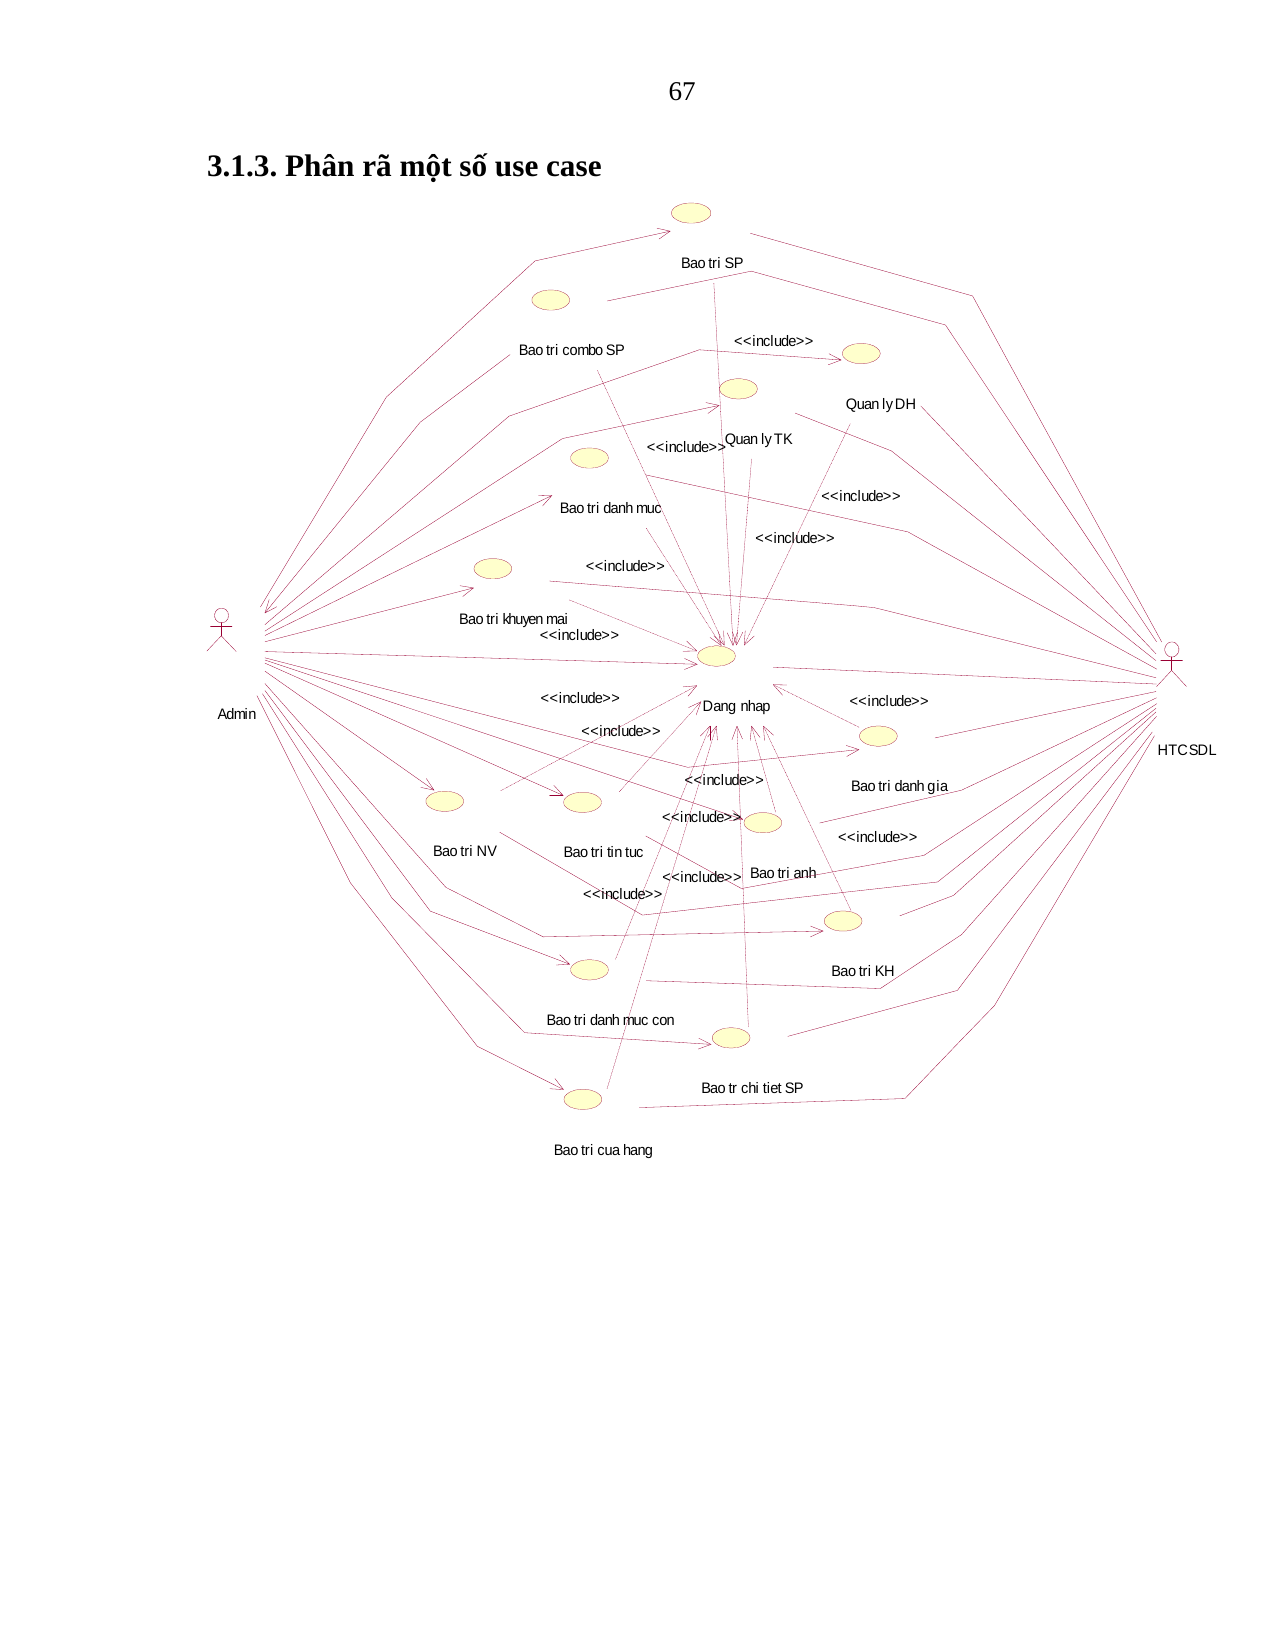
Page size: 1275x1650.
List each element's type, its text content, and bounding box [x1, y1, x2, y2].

subtitle 3.1.3. Phân rã một số use case [207, 148, 1157, 184]
